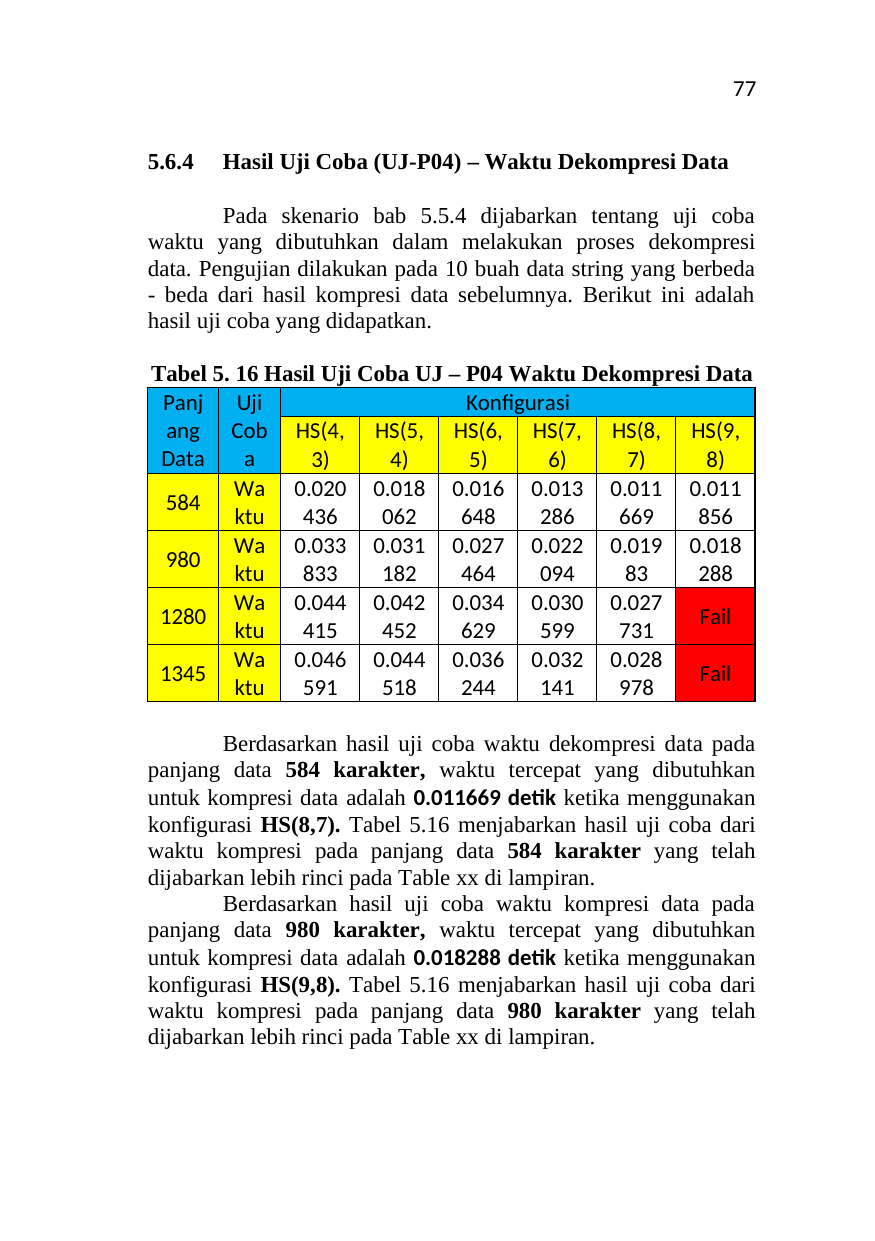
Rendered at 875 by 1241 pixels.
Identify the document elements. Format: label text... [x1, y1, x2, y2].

text Berdasarkan hasil uji coba waktu kompresi data pada panjang data 980 karakter, waktu tercepat yang dibutuhkan untuk kompresi data adalah 0.018288 detik ketika menggunakan konfigurasi HS(9,8). Tabel 5.16 menjabarkan hasil uji coba dari waktu kompresi pada panjang data 980 karakter yang telah dijabarkan lebih rinci pada Table xx di lampiran. [148, 890, 756, 1050]
table_cell 0.016648 [439, 474, 517, 530]
table_cell 0.027731 [597, 588, 675, 644]
table_cell 0.030599 [518, 588, 596, 644]
table_cell 0.011669 [597, 474, 675, 530]
table_cell HS(9,8) [676, 417, 754, 473]
table_cell HS(8,7) [597, 417, 675, 473]
table_cell 0.01983 [597, 531, 675, 587]
table_cell 0.042452 [360, 588, 438, 644]
table_header Panjang Data [148, 388, 218, 473]
table_cell 0.020436 [281, 474, 359, 530]
table_cell HS(4,3) [281, 417, 359, 473]
table_cell 0.011856 [676, 474, 754, 530]
table_cell 0.044518 [360, 645, 438, 701]
table_header Konfigurasi [281, 388, 754, 416]
table_cell 0.036244 [439, 645, 517, 701]
table_cell 1280 [148, 588, 218, 644]
table_cell HS(7,6) [518, 417, 596, 473]
table_cell Fail [676, 645, 754, 701]
subtitle Hasil Uji Coba (UJ-P04) – Waktu Dekompresi Data [148, 148, 756, 174]
table_cell 0.033833 [281, 531, 359, 587]
text Tabel 5. 16 Hasil Uji Coba UJ – P04 Waktu Dekompresi Data [148, 360, 756, 387]
text Berdasarkan hasil uji coba waktu dekompresi data pada panjang data 584 karakter, waktu tercepat yang dibutuhkan untuk kompresi data adalah 0.011669 detik ketika menggunakan konfigurasi HS(8,7). Tabel 5.16 menjabarkan hasil uji coba dari waktu kompresi pada panjang data 584 karakter yang telah dijabarkan lebih rinci pada Table xx di lampiran. [148, 730, 756, 890]
text Pada skenario bab 5.5.4 dijabarkan tentang uji coba waktu yang dibutuhkan dalam melakukan proses dekompresi data. Pengujian dilakukan pada 10 buah data string yang berbeda - beda dari hasil kompresi data sebelumnya. Berikut ini adalah hasil uji coba yang didapatkan. [148, 202, 756, 334]
table_cell Waktu [219, 645, 280, 701]
table_cell Waktu [219, 531, 280, 587]
table_cell 584 [148, 474, 218, 530]
table_cell HS(6,5) [439, 417, 517, 473]
table_cell HS(5,4) [360, 417, 438, 473]
table_header Uji Coba [219, 388, 280, 473]
table_cell 0.013286 [518, 474, 596, 530]
table_cell Waktu [219, 474, 280, 530]
table_cell 0.044415 [281, 588, 359, 644]
table_cell 0.028978 [597, 645, 675, 701]
table_cell Waktu [219, 588, 280, 644]
table_cell 0.027464 [439, 531, 517, 587]
table_cell 1345 [148, 645, 218, 701]
table_cell 0.022094 [518, 531, 596, 587]
table_cell 0.018062 [360, 474, 438, 530]
table_cell 0.034629 [439, 588, 517, 644]
table_cell 980 [148, 531, 218, 587]
table_cell 0.046591 [281, 645, 359, 701]
table_cell Fail [676, 588, 754, 644]
table_cell 0.032141 [518, 645, 596, 701]
table_cell 0.031182 [360, 531, 438, 587]
table_cell 0.018288 [676, 531, 754, 587]
